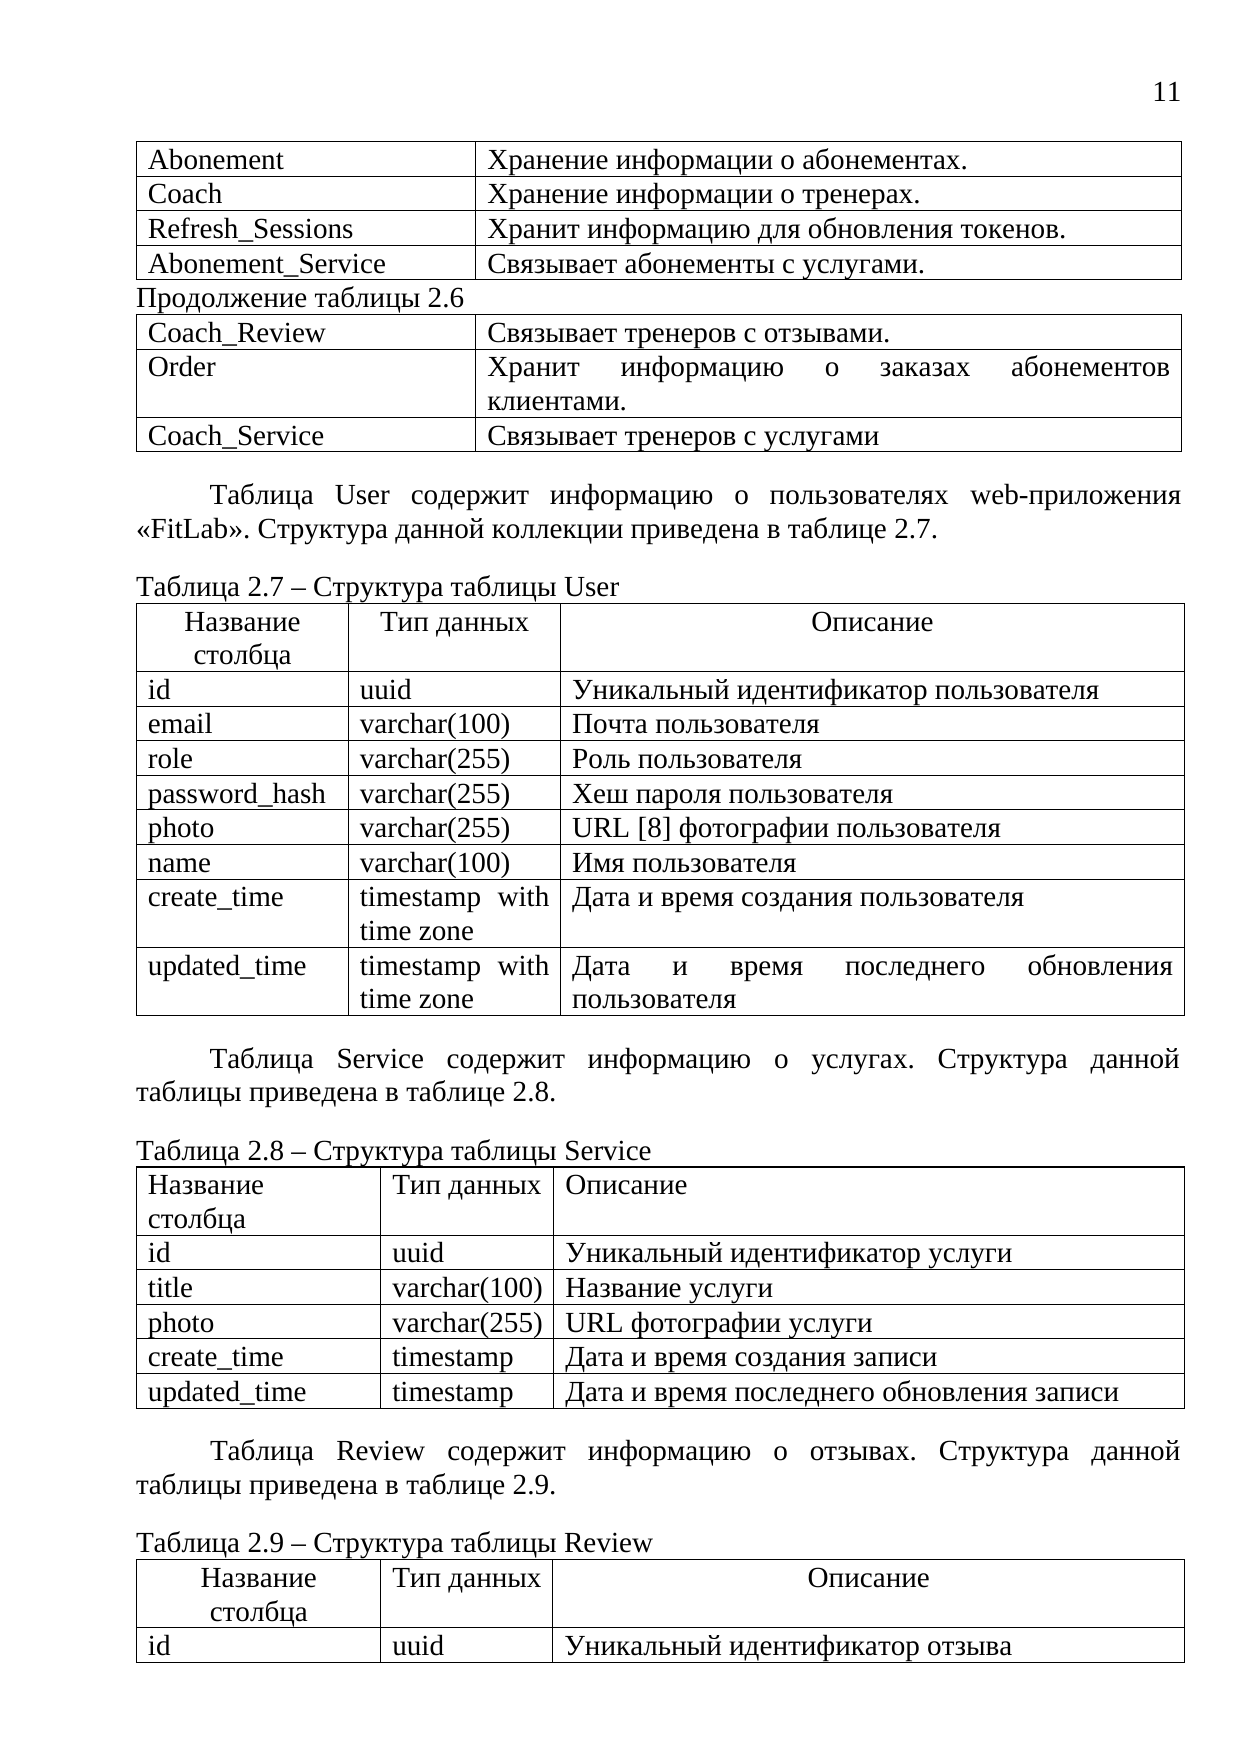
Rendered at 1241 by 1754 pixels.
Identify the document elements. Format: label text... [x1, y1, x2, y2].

table_cell Coach [137, 177, 475, 210]
table_cell role [137, 741, 348, 775]
table_cell Уникальный идентификатор отзыва [553, 1628, 1184, 1662]
text Таблица 2.8 – Структура таблицы Service [136, 1133, 1181, 1166]
table_cell Coach_Service [137, 418, 475, 451]
table_header Описание [554, 1168, 1184, 1234]
table_header Описание [561, 604, 1184, 671]
table_cell Refresh_Sessions [137, 211, 475, 245]
table_cell Связывает абонементы с услугами. [476, 246, 1181, 279]
table_cell Хранит информацию о заказах абонементов клиентами. [476, 350, 1181, 417]
table_cell create_time [137, 1339, 380, 1373]
table_cell Хранит информацию для обновления токенов. [476, 211, 1181, 245]
table_cell uuid [381, 1628, 552, 1662]
table_cell varchar(100) [349, 707, 560, 740]
table_cell timestamp with time zone [349, 948, 560, 1015]
table_cell Почта пользователя [561, 707, 1184, 740]
table_cell name [137, 845, 348, 878]
table_header Описание [553, 1560, 1184, 1627]
table_cell Abonement_Service [137, 246, 475, 279]
text Таблица Review содержит информацию о отзывах. Структура данной таблицы приведена в таблице 2.9. [136, 1433, 1181, 1501]
table_cell uuid [349, 672, 560, 706]
table_cell Хранение информации о тренерах. [476, 177, 1181, 210]
table_cell timestamp [381, 1374, 553, 1407]
table_cell uuid [381, 1236, 553, 1269]
table_cell URL фотографии услуги [554, 1305, 1184, 1338]
text Таблица Service содержит информацию о услугах. Структура данной таблицы приведена в таблице 2.8. [136, 1041, 1181, 1108]
table_cell create_time [137, 880, 348, 947]
table_cell id [137, 672, 348, 706]
table_header Название столбца [137, 1168, 380, 1234]
table_cell Дата и время последнего обновления пользователя [561, 948, 1184, 1015]
table_header Тип данных [381, 1560, 552, 1627]
text Таблица 2.9 – Структура таблицы Review [136, 1526, 1181, 1559]
table_header Coach_Review [137, 315, 475, 348]
table_cell title [137, 1270, 380, 1304]
text Таблица 2.7 – Структура таблицы User [136, 569, 1181, 603]
table_cell varchar(255) [349, 810, 560, 844]
text Продолжение таблицы 2.6 [136, 280, 1181, 314]
table_cell varchar(100) [381, 1270, 553, 1304]
table_header Связывает тренеров с отзывами. [476, 315, 1181, 348]
table_cell Роль пользователя [561, 741, 1184, 775]
table_header Тип данных [381, 1168, 553, 1234]
table_cell varchar(255) [349, 776, 560, 809]
table_cell Order [137, 350, 475, 417]
table_cell Уникальный идентификатор услуги [554, 1236, 1184, 1269]
table_cell varchar(255) [381, 1305, 553, 1338]
table_header Название столбца [137, 1560, 380, 1627]
table_header Тип данных [349, 604, 560, 671]
text Таблица User содержит информацию о пользователях web-приложения «FitLab». Структура данной коллекции приведена в таблице 2.7. [136, 477, 1181, 544]
table_cell id [137, 1236, 380, 1269]
table_cell Хранение информации о абонементах. [476, 142, 1181, 176]
table_cell photo [137, 810, 348, 844]
table_cell Связывает тренеров с услугами [476, 418, 1181, 451]
table_header Название столбца [137, 604, 348, 671]
table_cell id [137, 1628, 380, 1662]
table_cell password_hash [137, 776, 348, 809]
table_cell varchar(255) [349, 741, 560, 775]
table_cell Дата и время последнего обновления записи [554, 1374, 1184, 1407]
table_cell Имя пользователя [561, 845, 1184, 878]
table_cell Название услуги [554, 1270, 1184, 1304]
table_cell photo [137, 1305, 380, 1338]
table_cell timestamp [381, 1339, 553, 1373]
table_cell Дата и время создания пользователя [561, 880, 1184, 947]
table_cell Abonement [137, 142, 475, 176]
table_cell updated_time [137, 1374, 380, 1407]
table_cell updated_time [137, 948, 348, 1015]
table_cell email [137, 707, 348, 740]
table_cell Дата и время создания записи [554, 1339, 1184, 1373]
table_cell timestamp with time zone [349, 880, 560, 947]
table_cell Уникальный идентификатор пользователя [561, 672, 1184, 706]
table_cell Хеш пароля пользователя [561, 776, 1184, 809]
table_cell varchar(100) [349, 845, 560, 878]
table_cell URL [8] фотографии пользователя [561, 810, 1184, 844]
